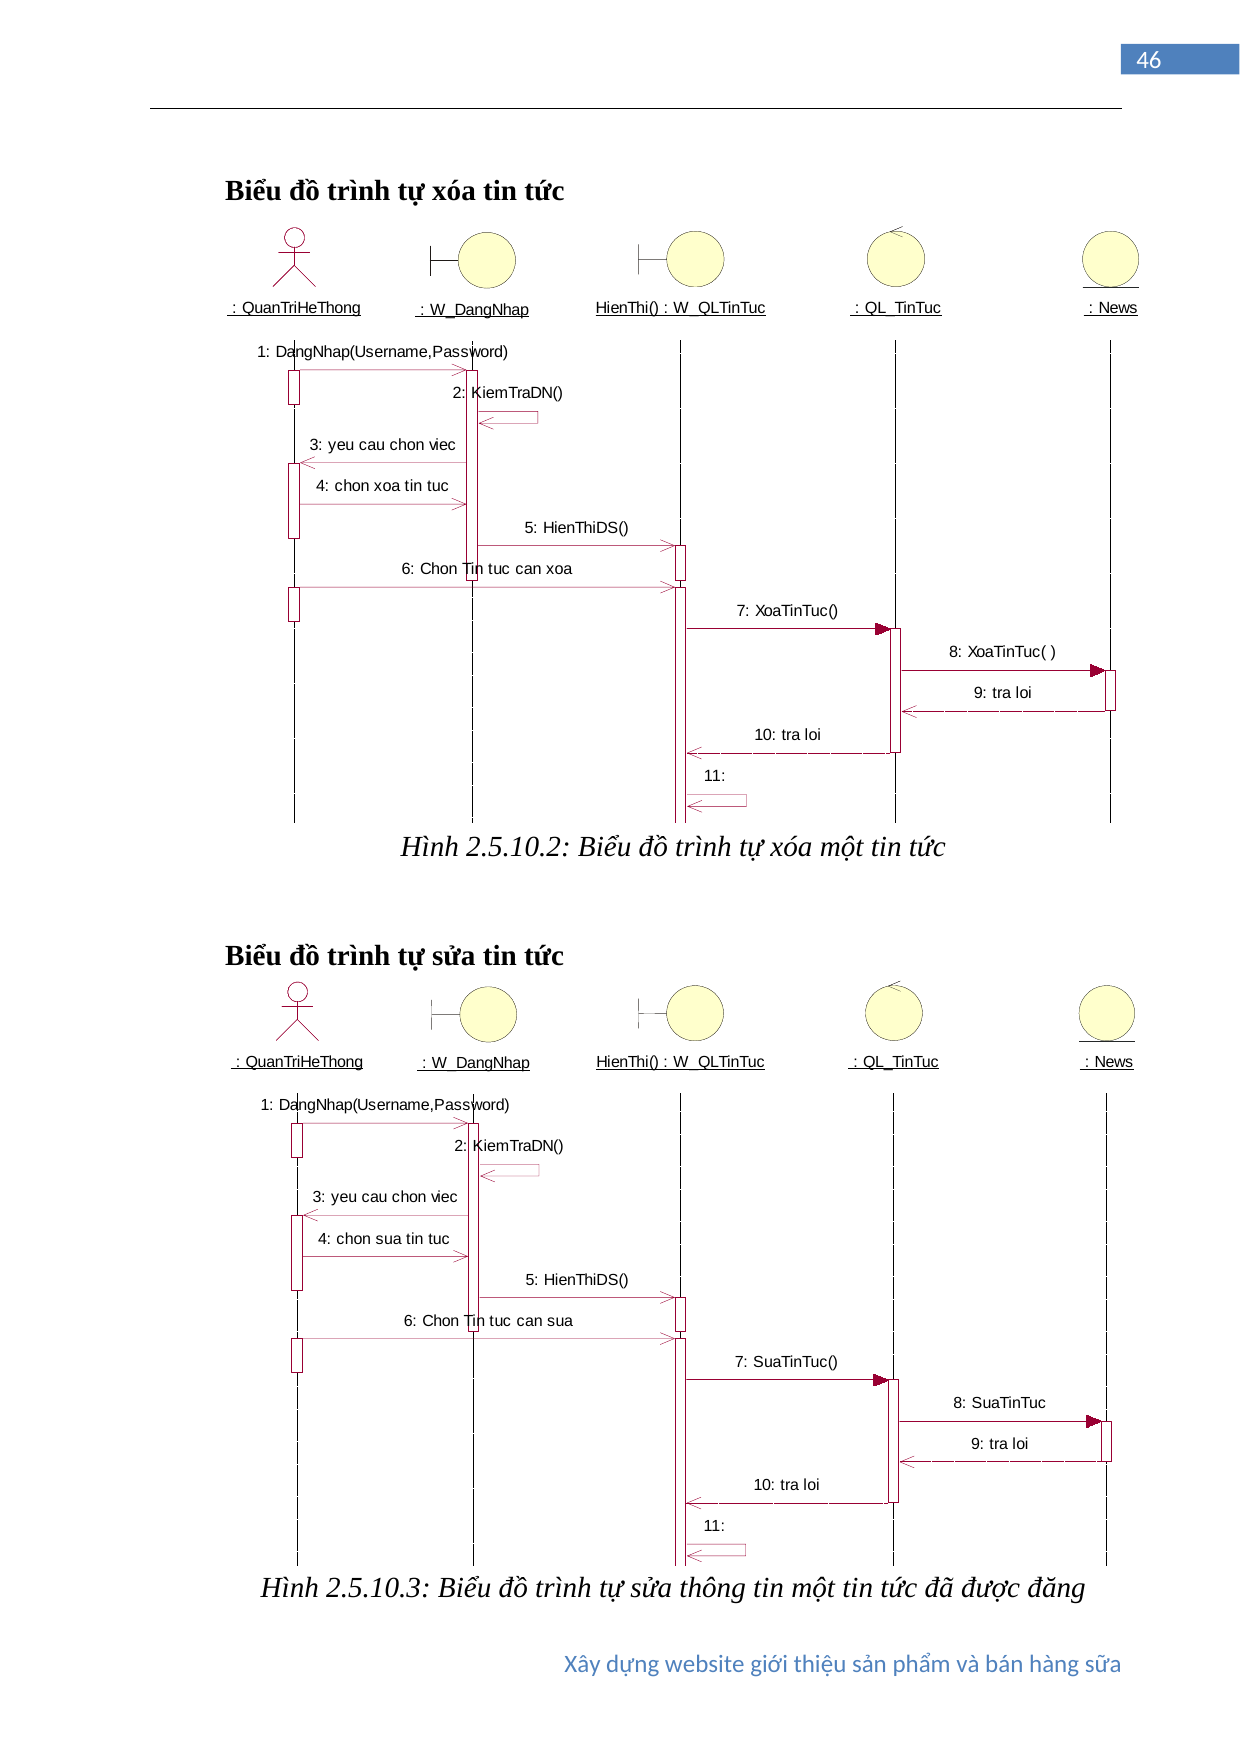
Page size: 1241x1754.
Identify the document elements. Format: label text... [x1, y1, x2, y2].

text Hình 2.5.10.2: Biểu đồ trình tự xóa một tin tức [225, 829, 1121, 863]
text Biểu đồ trình tự xóa tin tức [225, 173, 1121, 206]
text Biểu đồ trình tự sửa tin tức [225, 938, 1121, 1566]
text Hình 2.5.10.3: Biểu đồ trình tự sửa thông tin một tin tức đã được đăng [225, 1570, 1121, 1603]
